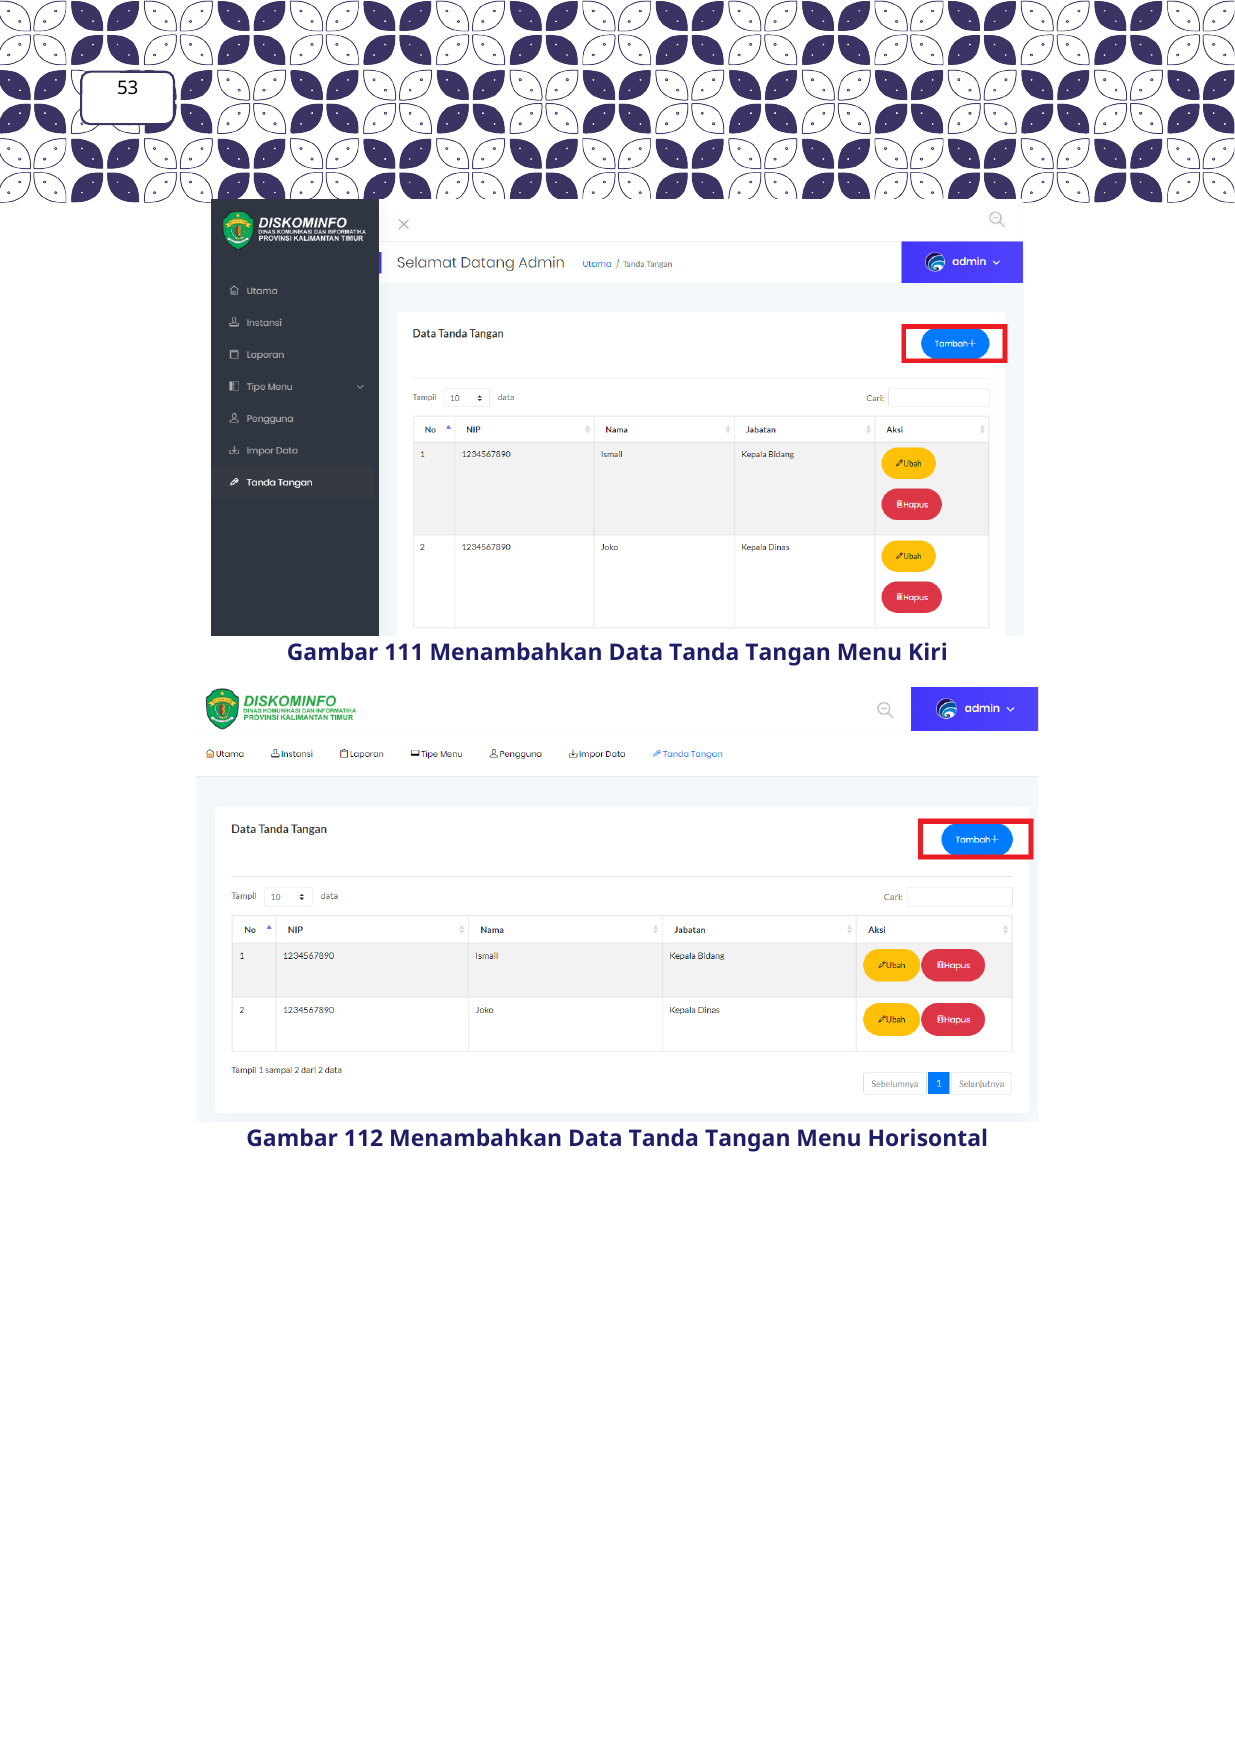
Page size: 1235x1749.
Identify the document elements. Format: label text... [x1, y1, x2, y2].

picture [196, 687, 1039, 1122]
picture [0, 0, 1235, 636]
